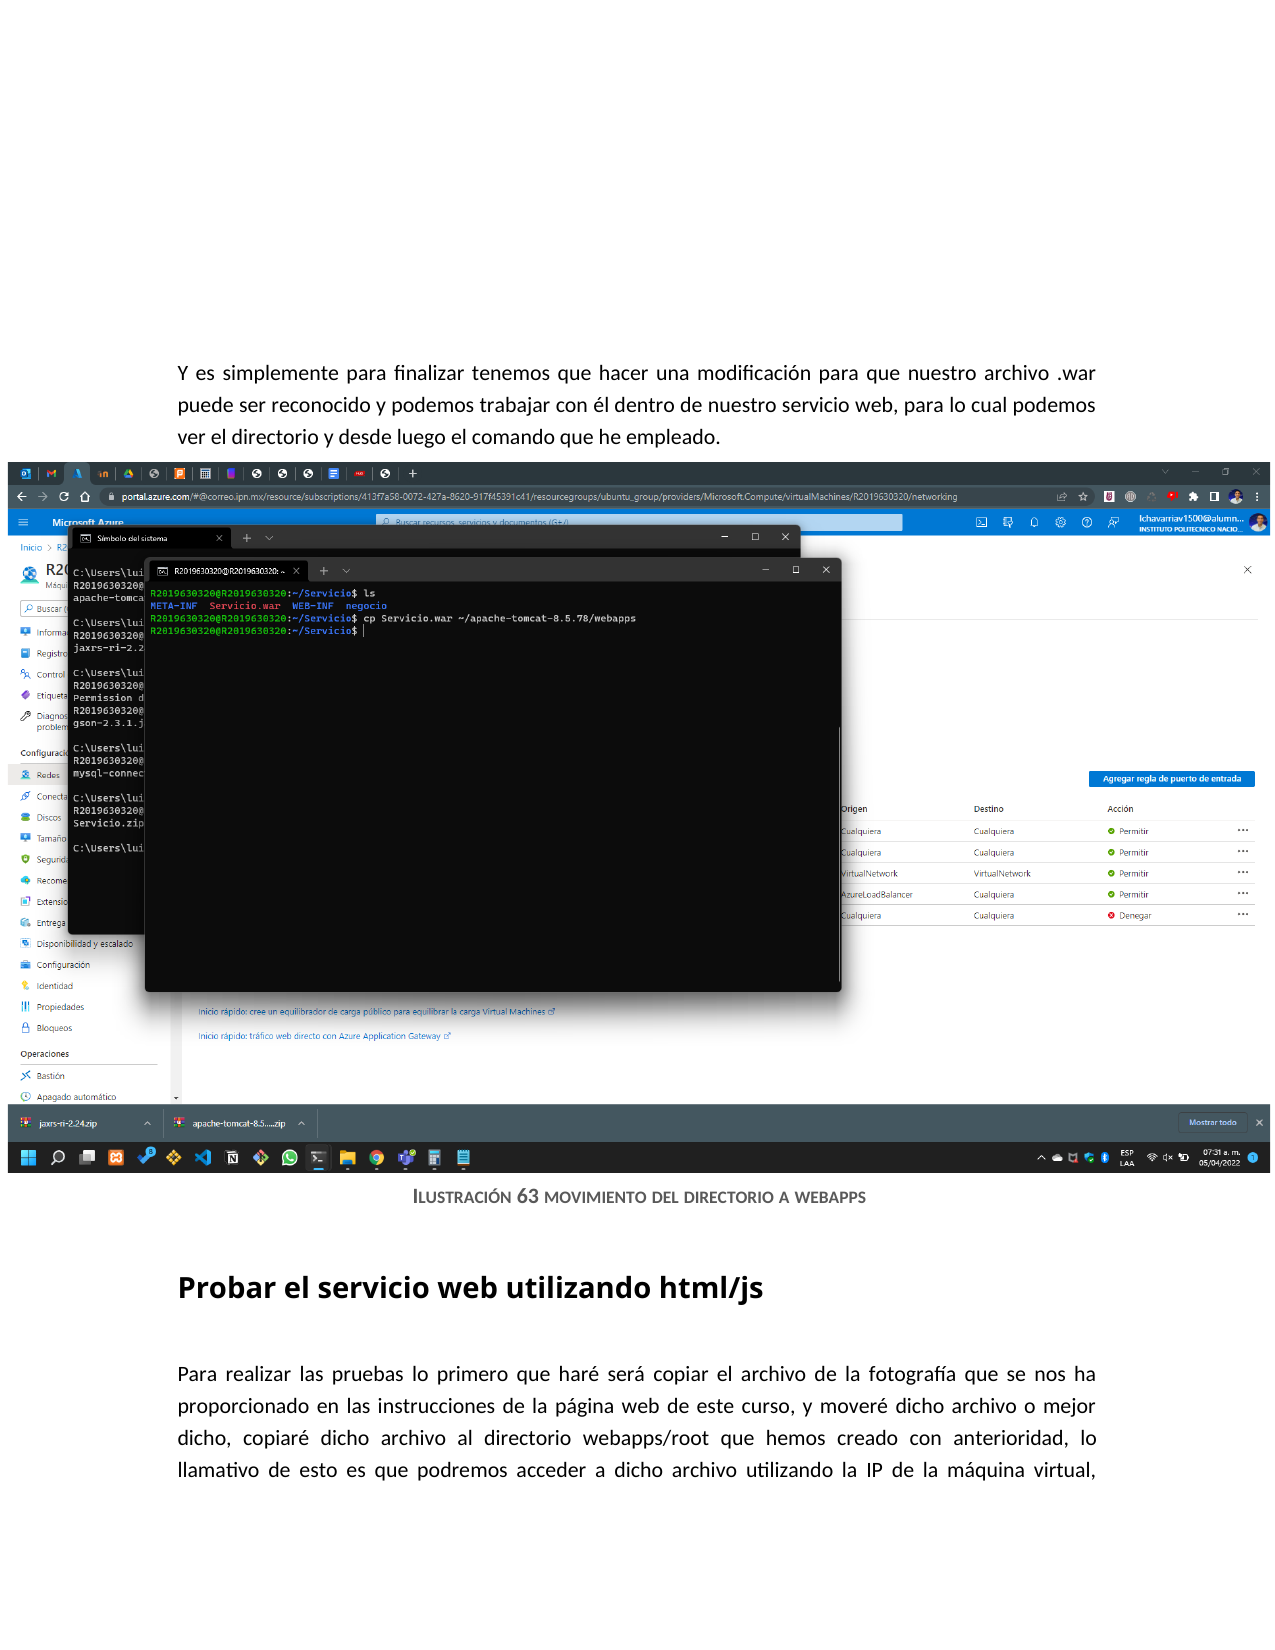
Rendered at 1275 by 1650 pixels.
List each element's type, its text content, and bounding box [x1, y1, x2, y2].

picture [7, 462, 1271, 1173]
text Y es simplemente para finalizar tenemos que hacer una modificación para que nuestro archivo .war puede ser reconocido y podemos trabajar con él dentro de nuestro servicio web, para lo cual podemos ver el directorio y desde luego el comando que he empleado. [177, 359, 1098, 449]
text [177, 1360, 1098, 1483]
subtitle Probar el servicio web utilizando html/js [177, 1268, 1098, 1307]
